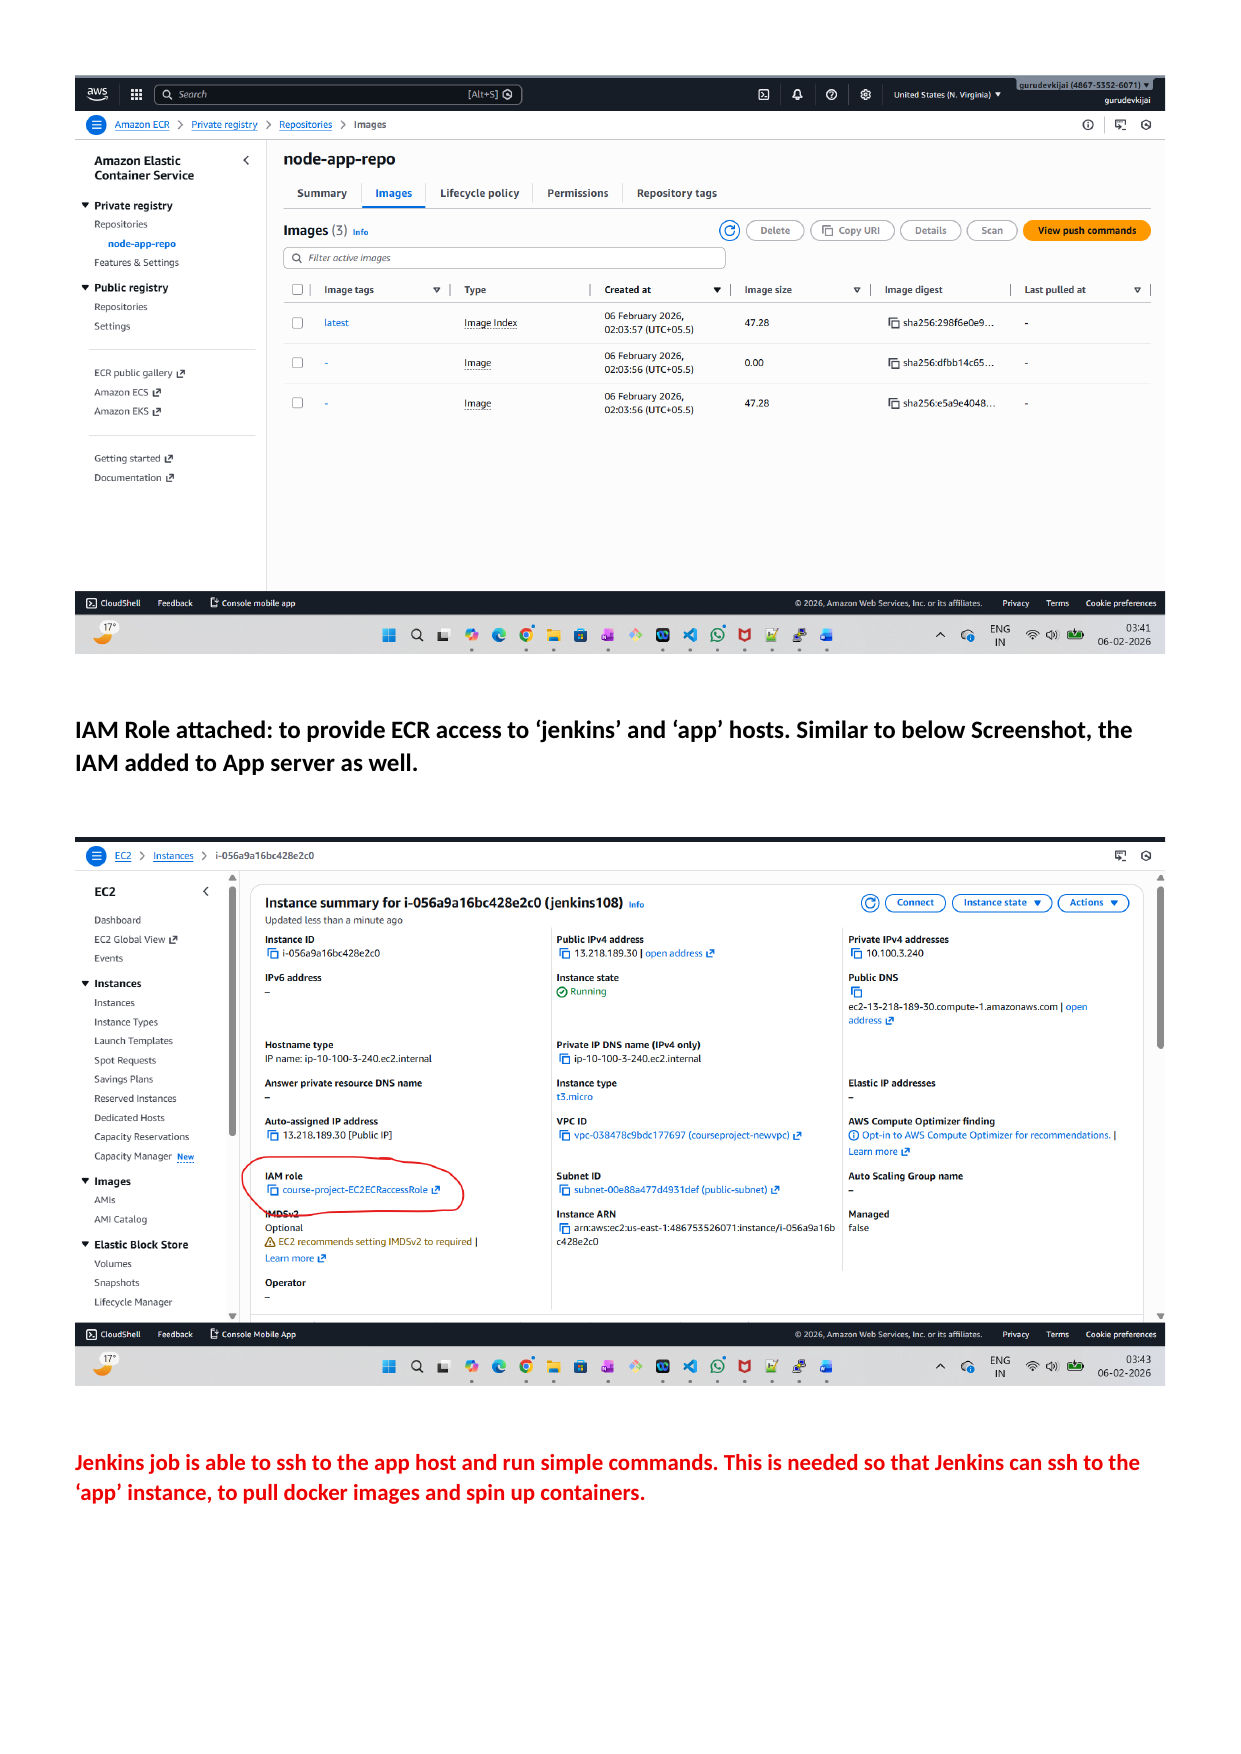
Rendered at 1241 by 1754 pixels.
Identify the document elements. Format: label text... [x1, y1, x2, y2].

picture [75, 837, 1166, 1386]
text Jenkins job is able to ssh to the app host and run simple commands. This is needed so that Jenkins can ssh to the ‘app’ instance, to pull docker images and spin up containers. [75, 1448, 1165, 1506]
picture [75, 75, 1166, 654]
text IAM Role attached: to provide ECR access to ‘jenkins’ and ‘app’ hosts. Similar to below Screenshot, the IAM added to App server as well. [75, 714, 1165, 777]
